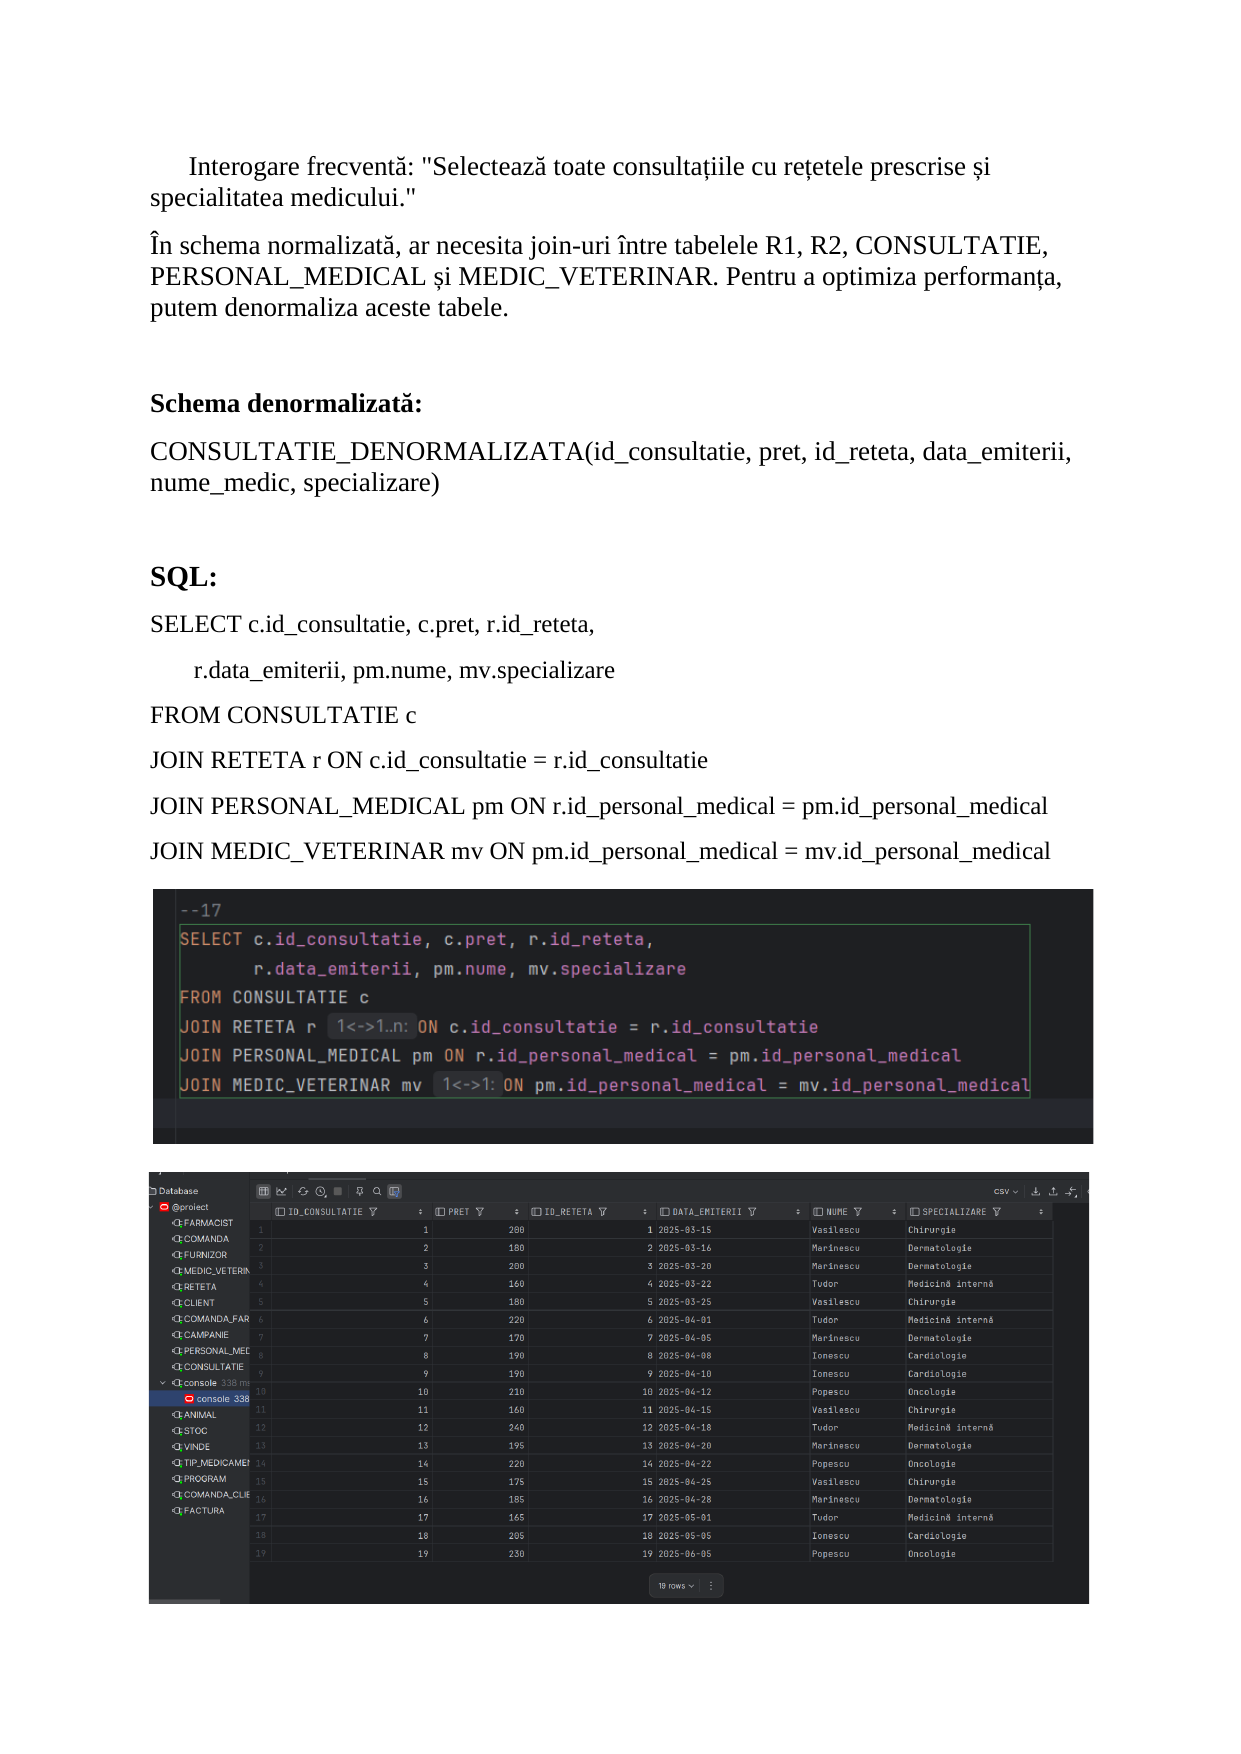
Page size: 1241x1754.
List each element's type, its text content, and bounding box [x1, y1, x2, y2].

text Schema denormalizată: [150, 387, 1090, 418]
text SQL: [150, 559, 1090, 593]
text În schema normalizată, ar necesita join-uri între tabelele R1, R2, CONSULTATIE, PERSONAL_MEDICAL și MEDIC_VETERINAR. Pentru a optimiza performanța, putem denormaliza aceste tabele. [150, 229, 1090, 322]
text SELECT c.id_consultatie, c.pret, r.id_reteta, [150, 609, 1090, 638]
text r.data_emiterii, pm.nume, mv.specializare [150, 655, 1090, 683]
picture [148, 1172, 1090, 1604]
picture [153, 889, 1094, 1144]
text JOIN MEDIC_VETERINAR mv ON pm.id_personal_medical = mv.id_personal_medical [150, 836, 1090, 865]
text JOIN RETETA r ON c.id_consultatie = r.id_consultatie [150, 746, 1090, 774]
text CONSULTATIE_DENORMALIZATA(id_consultatie, pret, id_reteta, data_emiterii, nume_medic, specializare) [150, 435, 1090, 497]
text JOIN PERSONAL_MEDICAL pm ON r.id_personal_medical = pm.id_personal_medical [150, 791, 1090, 820]
text Interogare frecventă: "Selectează toate consultațiile cu rețetele prescrise și specialitatea medicului." [150, 150, 1090, 212]
text FROM CONSULTATIE c [150, 700, 1090, 729]
